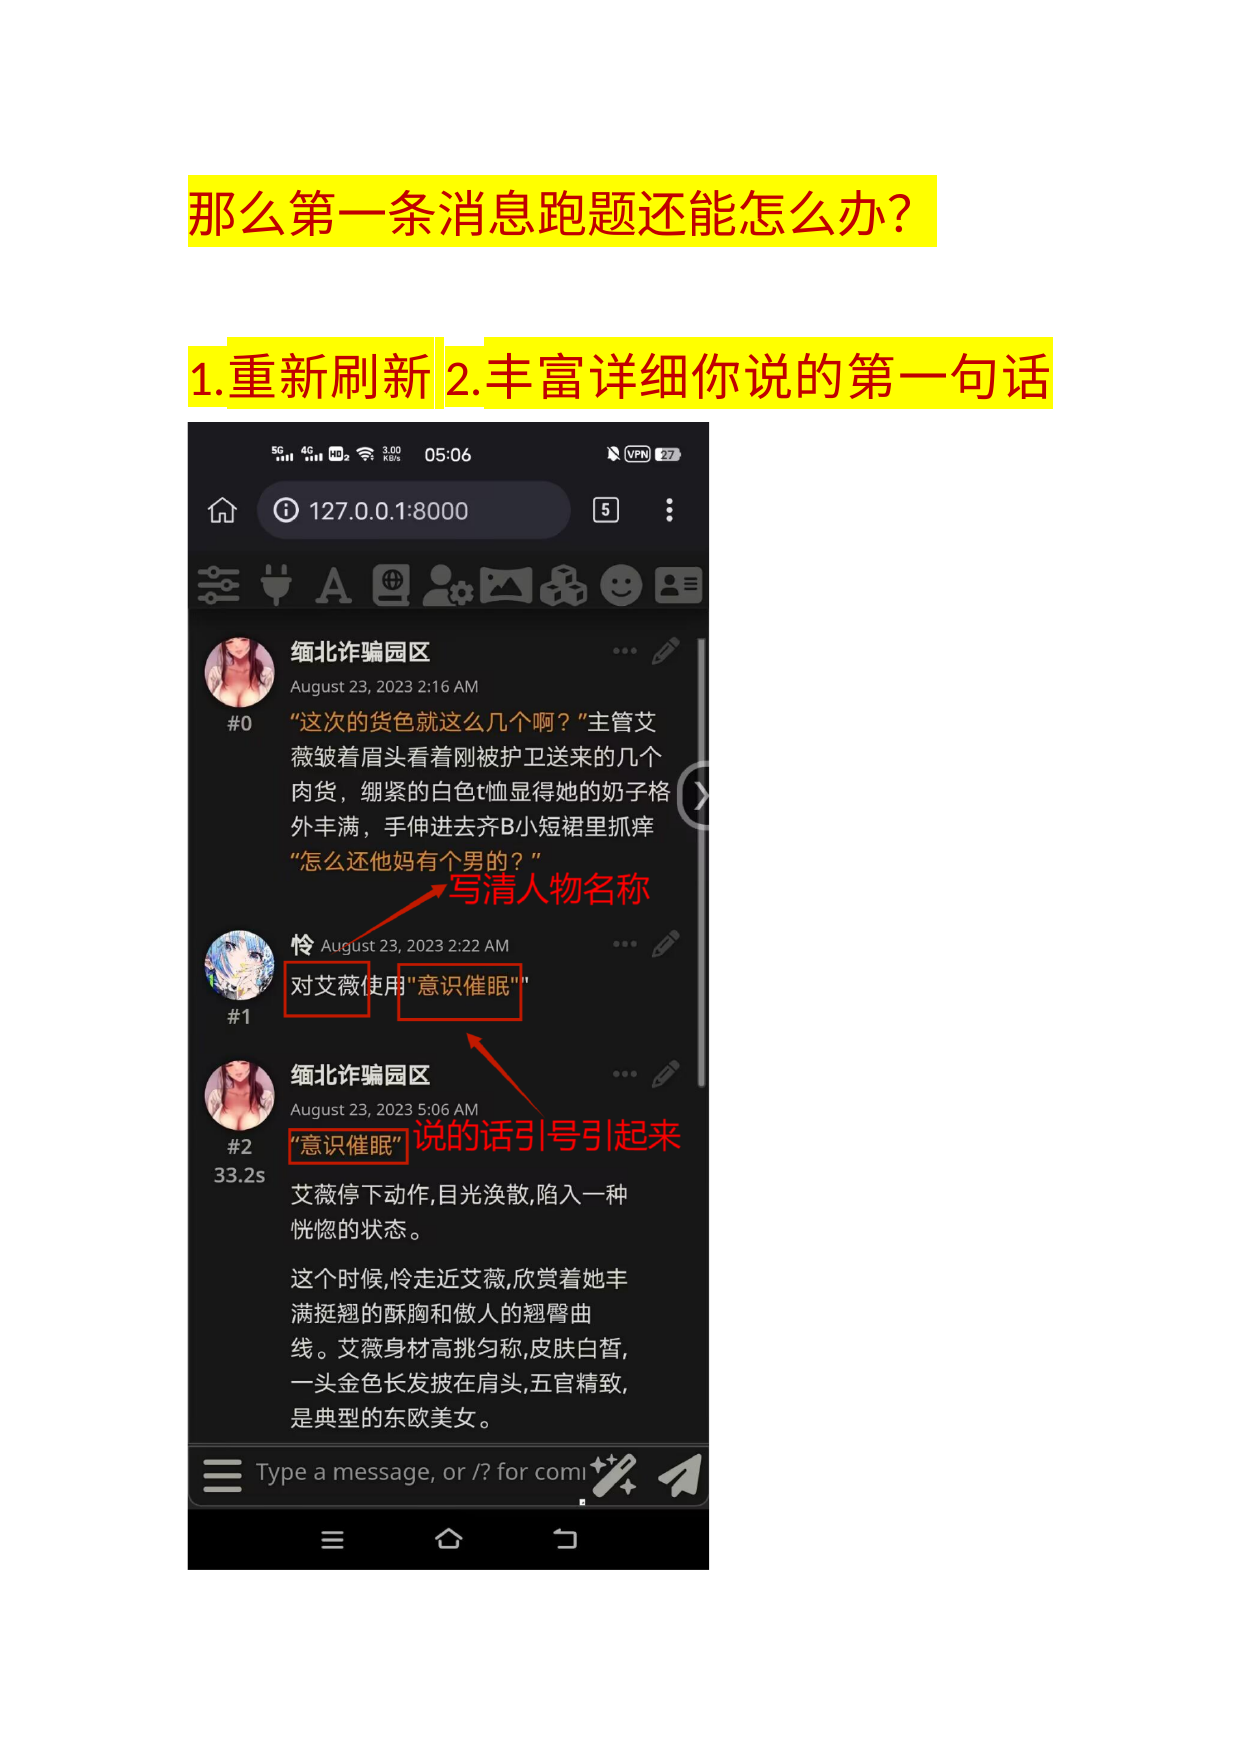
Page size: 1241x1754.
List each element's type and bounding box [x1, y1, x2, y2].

text [187, 162, 1053, 1592]
picture [187, 422, 710, 1570]
